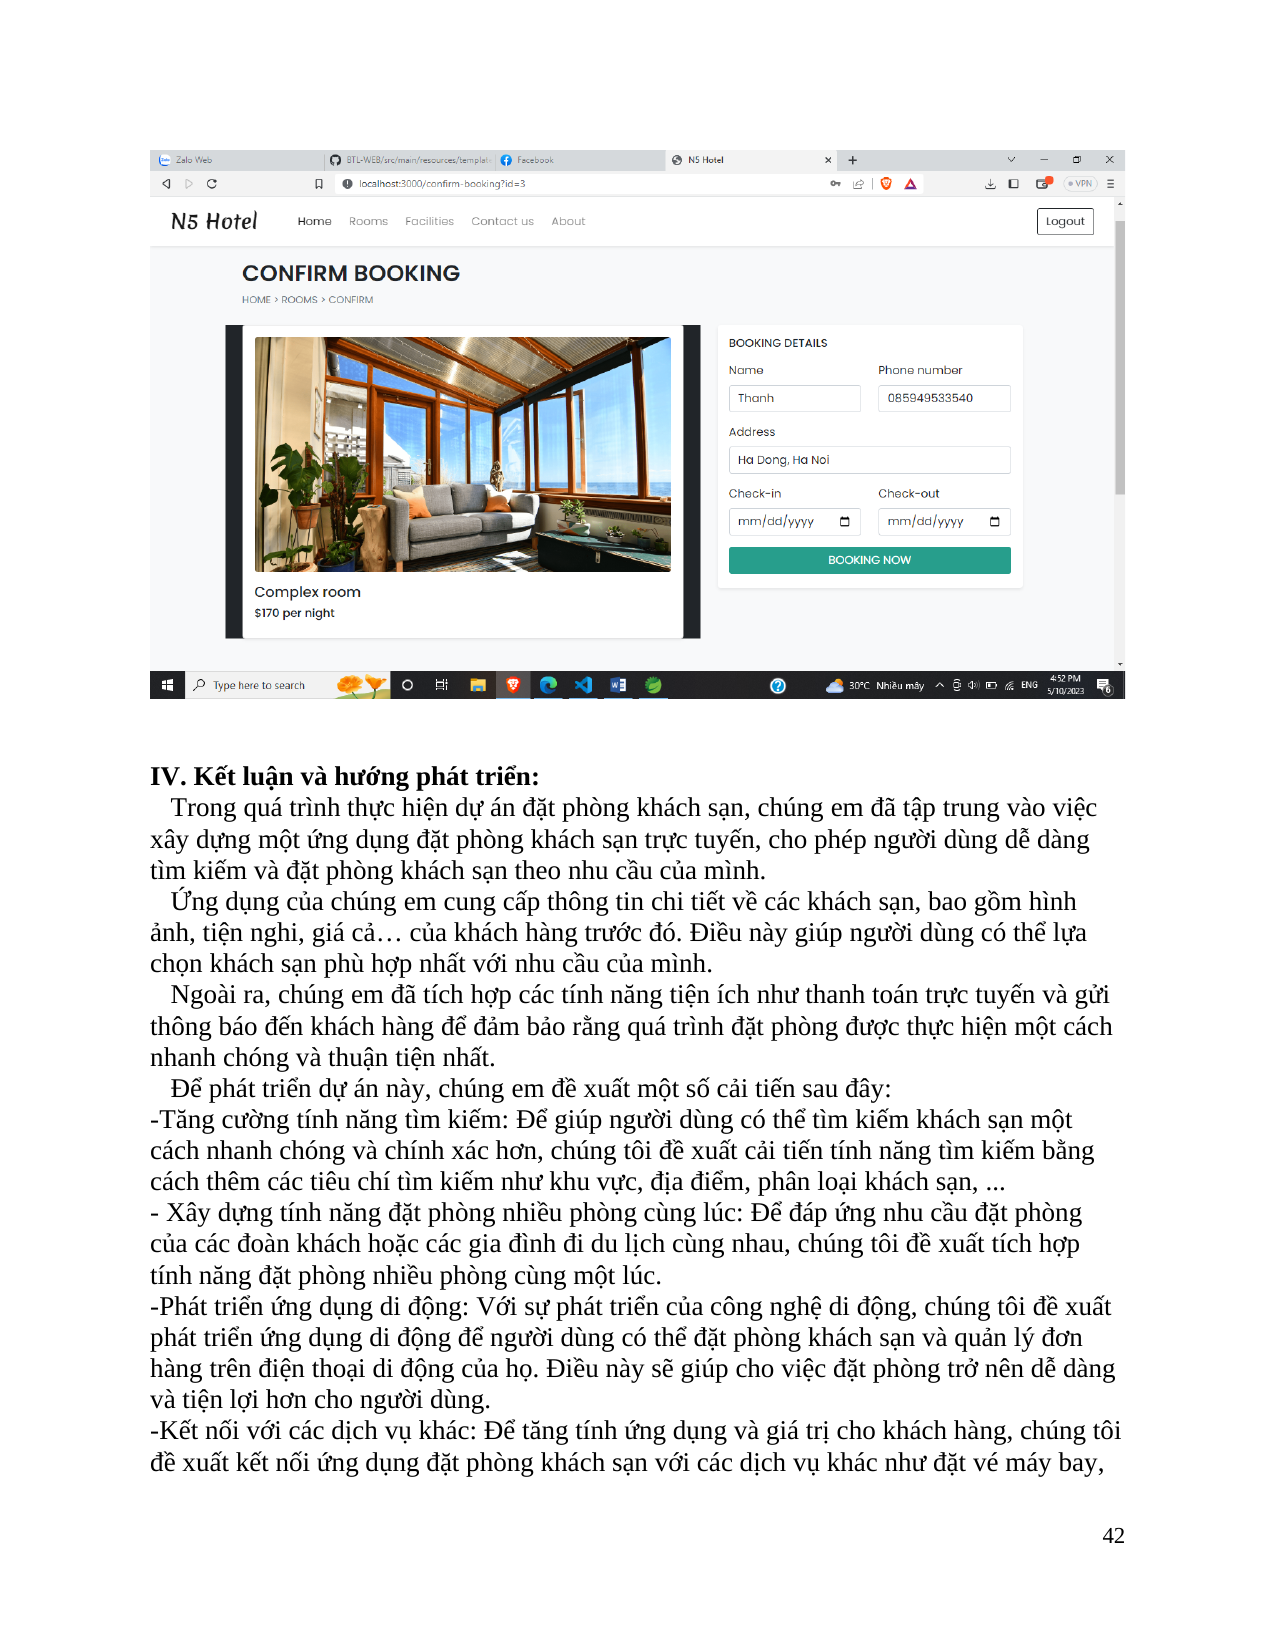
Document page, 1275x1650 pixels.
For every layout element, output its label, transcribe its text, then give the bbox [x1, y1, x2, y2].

text -Tăng cường tính năng tìm kiếm: Để giúp người dùng có thể tìm kiếm khách sạn một cách nhanh chóng và chính xác hơn, chúng tôi đề xuất cải tiến tính năng tìm kiếm bằng cách thêm các tiêu chí tìm kiếm như khu vực, địa điểm, phân loại khách sạn, ... [150, 1103, 1125, 1196]
picture [150, 150, 1125, 699]
text Ứng dụng của chúng em cung cấp thông tin chi tiết về các khách sạn, bao gồm hình ảnh, tiện nghi, giá cả… của khách hàng trước đó. Điều này giúp người dùng có thể lựa chọn khách sạn phù hợp nhất với nhu cầu của mình. [150, 885, 1125, 978]
text IV. Kết luận và hướng phát triển: [150, 760, 1125, 792]
text Để phát triển dự án này, chúng em đề xuất một số cải tiến sau đây: [150, 1072, 1125, 1103]
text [150, 1414, 1125, 1477]
text - Xây dựng tính năng đặt phòng nhiều phòng cùng lúc: Để đáp ứng nhu cầu đặt phòng của các đoàn khách hoặc các gia đình đi du lịch cùng nhau, chúng tôi đề xuất tích hợp tính năng đặt phòng nhiều phòng cùng một lúc. [150, 1196, 1125, 1290]
text Trong quá trình thực hiện dự án đặt phòng khách sạn, chúng em đã tập trung vào việc xây dựng một ứng dụng đặt phòng khách sạn trực tuyến, cho phép người dùng dễ dàng tìm kiếm và đặt phòng khách sạn theo nhu cầu của mình. [150, 792, 1125, 885]
text Ngoài ra, chúng em đã tích hợp các tính năng tiện ích như thanh toán trực tuyến và gửi thông báo đến khách hàng để đảm bảo rằng quá trình đặt phòng được thực hiện một cách nhanh chóng và thuận tiện nhất. [150, 978, 1125, 1072]
text -Phát triển ứng dụng di động: Với sự phát triển của công nghệ di động, chúng tôi đề xuất phát triển ứng dụng di động để người dùng có thể đặt phòng khách sạn và quản lý đơn hàng trên điện thoại di động của họ. Điều này sẽ giúp cho việc đặt phòng trở nên dễ dàng và tiện lợi hơn cho người dùng. [150, 1290, 1125, 1414]
